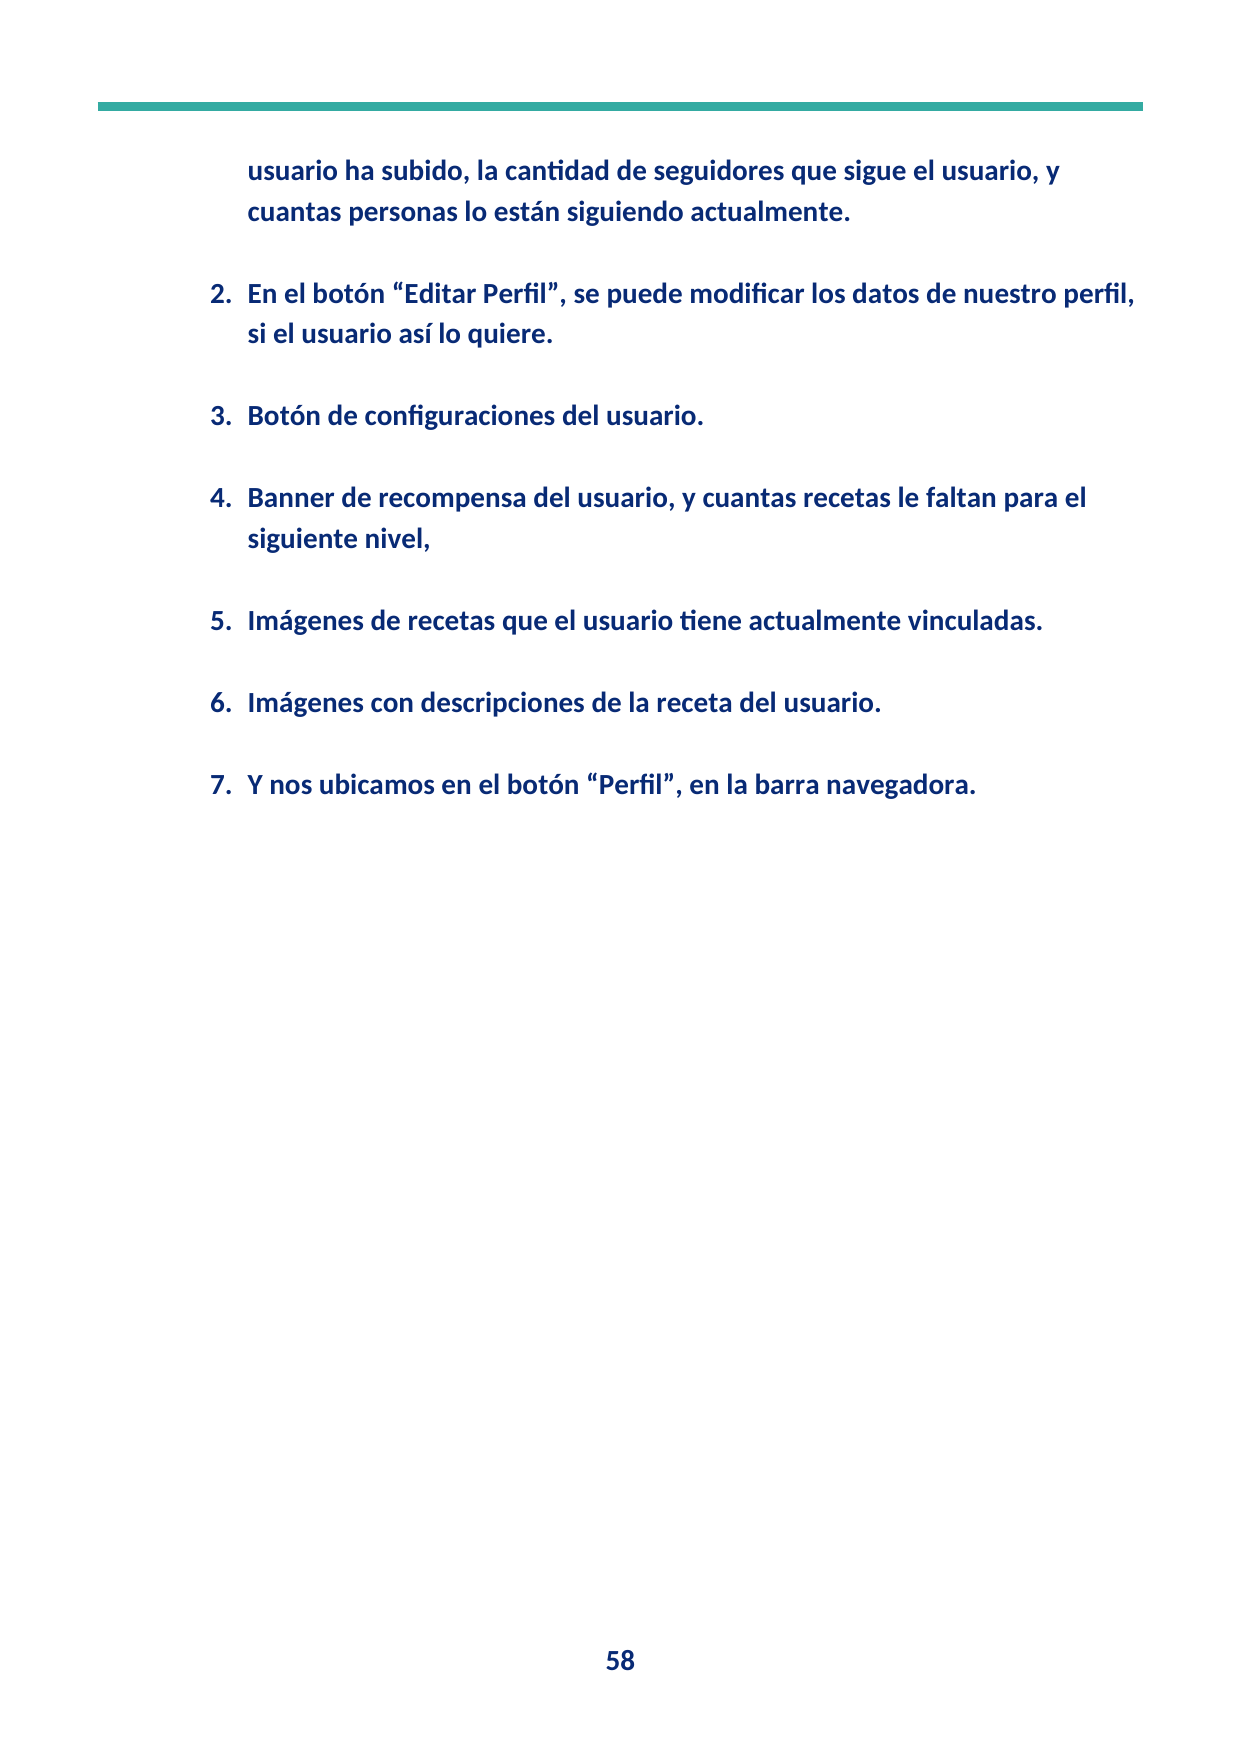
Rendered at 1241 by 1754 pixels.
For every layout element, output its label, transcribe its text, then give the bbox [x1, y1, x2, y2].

list Banner de recompensa del usuario, y cuantas recetas le faltan para el siguiente nivel, [210, 479, 1143, 556]
list Botón de configuraciones del usuario. [210, 397, 1143, 433]
list En el botón “Editar Perfil”, se puede modificar los datos de nuestro perfil, si el usuario así lo quiere. [210, 275, 1143, 351]
list Imágenes con descripciones de la receta del usuario. [210, 684, 1143, 720]
list Imágenes de recetas que el usuario tiene actualmente vinculadas. [210, 602, 1143, 638]
list Y nos ubicamos en el botón “Perfil”, en la barra navegadora. [210, 766, 1143, 802]
